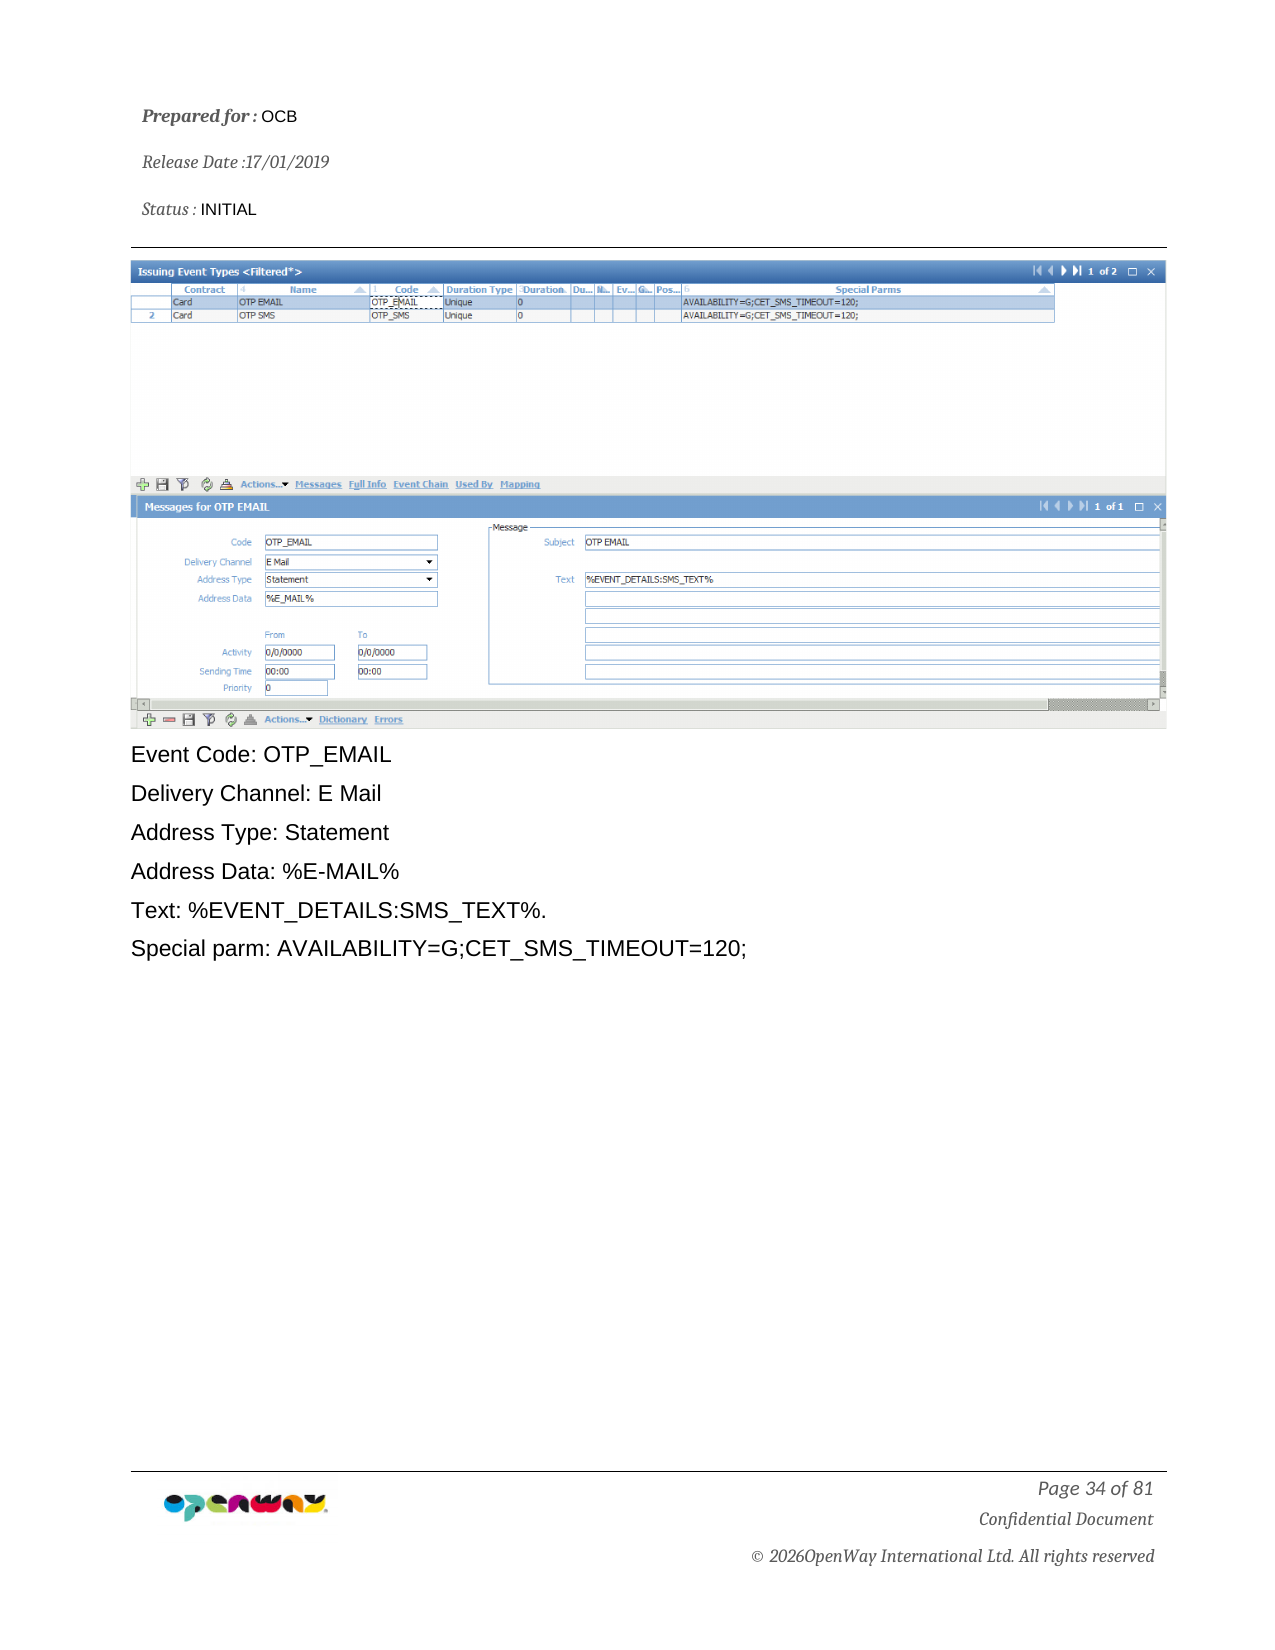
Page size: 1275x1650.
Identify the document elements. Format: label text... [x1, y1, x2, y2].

text Event Code: OTP_EMAIL [131, 741, 1167, 767]
text Address Type: Statement [131, 819, 1167, 845]
text Special parm: AVAILABILITY=G;CET_SMS_TIMEOUT=120; [131, 935, 1167, 962]
text Address Data: %E-MAIL% [131, 858, 1167, 884]
picture [130, 260, 1167, 729]
text Delivery Channel: E Mail [131, 780, 1167, 806]
picture [156, 1472, 338, 1543]
text Text: %EVENT_DETAILS:SMS_TEXT%. [131, 897, 1167, 923]
